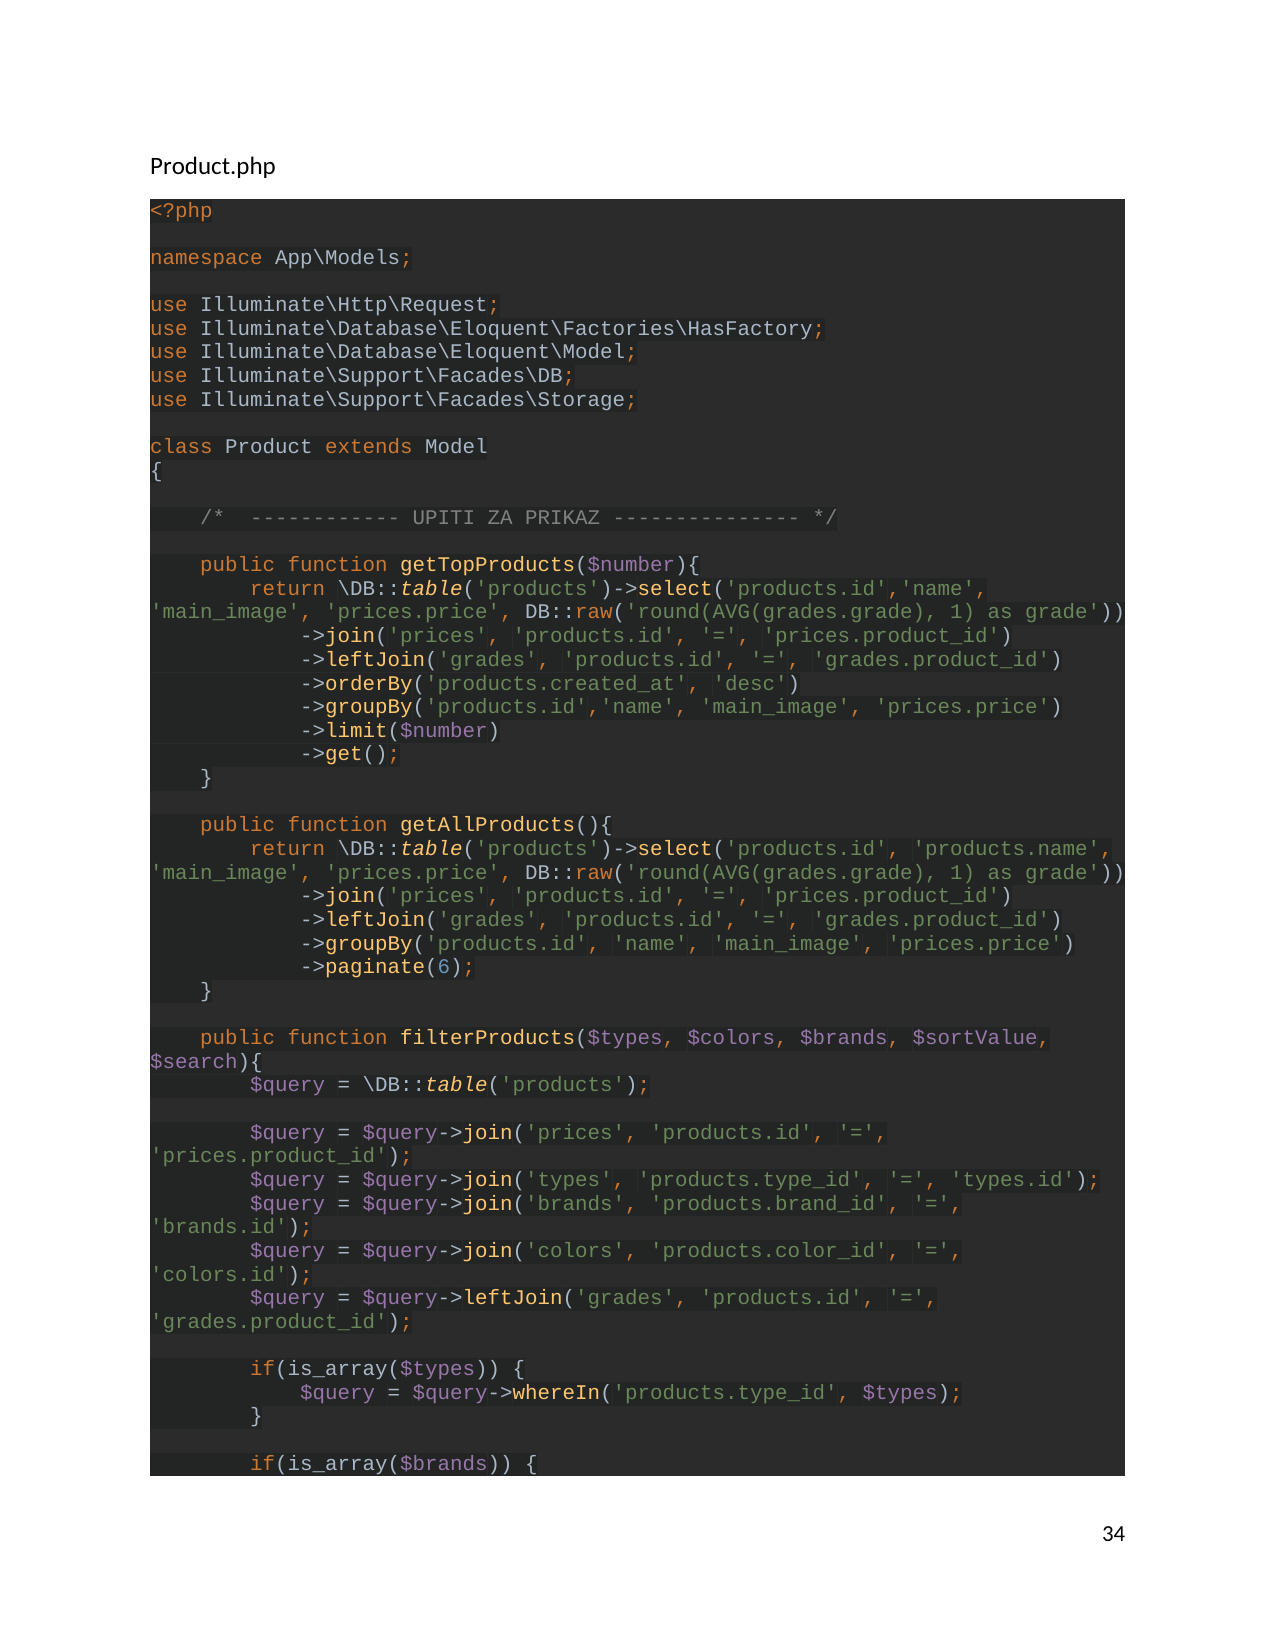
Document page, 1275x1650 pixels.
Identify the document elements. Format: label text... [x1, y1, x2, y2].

text Product.php [150, 150, 1125, 181]
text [150, 885, 1125, 1476]
